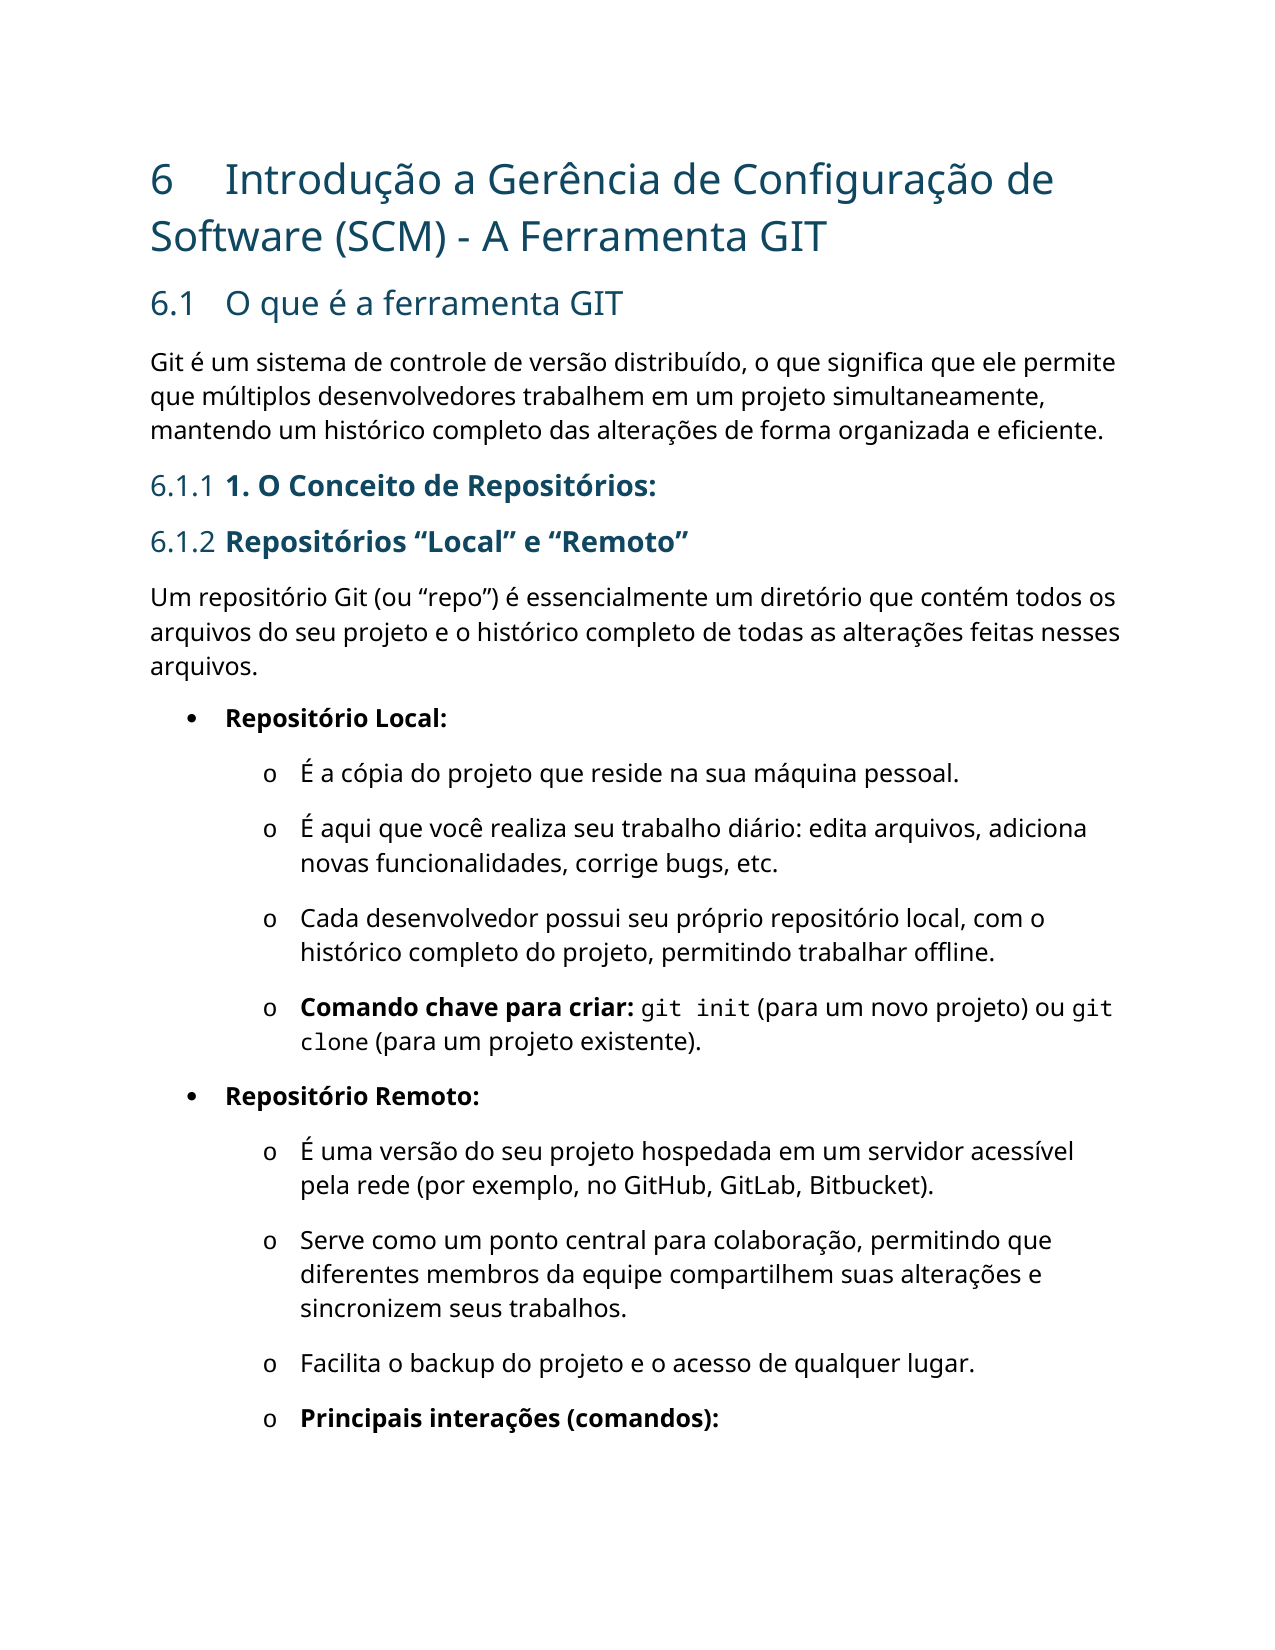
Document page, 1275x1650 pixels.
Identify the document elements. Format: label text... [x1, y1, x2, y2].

list É uma versão do seu projeto hospedada em um servidor acessível pela rede (por exemplo, no GitHub, GitLab, Bitbucket). [262, 1133, 1125, 1202]
list Repositório Local: [187, 701, 1125, 735]
list É a cópia do projeto que reside na sua máquina pessoal. [262, 756, 1125, 790]
list Comando chave para criar: git init (para um novo projeto) ou git clone (para um projeto existente). [262, 989, 1125, 1058]
list Serve como um ponto central para colaboração, permitindo que diferentes membros da equipe compartilhem suas alterações e sincronizem seus trabalhos. [262, 1223, 1125, 1325]
subtitle 6.1.2 Repositórios “Local” e “Remoto” [150, 522, 1125, 561]
list Repositório Remoto: [187, 1078, 1125, 1113]
list É aqui que você realiza seu trabalho diário: edita arquivos, adiciona novas funcionalidades, corrige bugs, etc. [262, 811, 1125, 879]
list Facilita o backup do projeto e o acesso de qualquer lugar. [262, 1346, 1125, 1380]
subtitle 6.1 O que é a ferramenta GIT [150, 280, 1125, 326]
text Um repositório Git (ou “repo”) é essencialmente um diretório que contém todos os arquivos do seu projeto e o histórico completo de todas as alterações feitas nesses arquivos. [150, 580, 1125, 682]
list Principais interações (comandos): [262, 1401, 1125, 1435]
subtitle 6 Introdução a Gerência de Configuração de Software (SCM) - A Ferramenta GIT [150, 150, 1125, 263]
text Git é um sistema de controle de versão distribuído, o que significa que ele permite que múltiplos desenvolvedores trabalhem em um projeto simultaneamente, mantendo um histórico completo das alterações de forma organizada e eficiente. [150, 344, 1125, 447]
list Cada desenvolvedor possui seu próprio repositório local, com o histórico completo do projeto, permitindo trabalhar offline. [262, 900, 1125, 968]
subtitle 6.1.1 1. O Conceito de Repositórios: [150, 465, 1125, 505]
